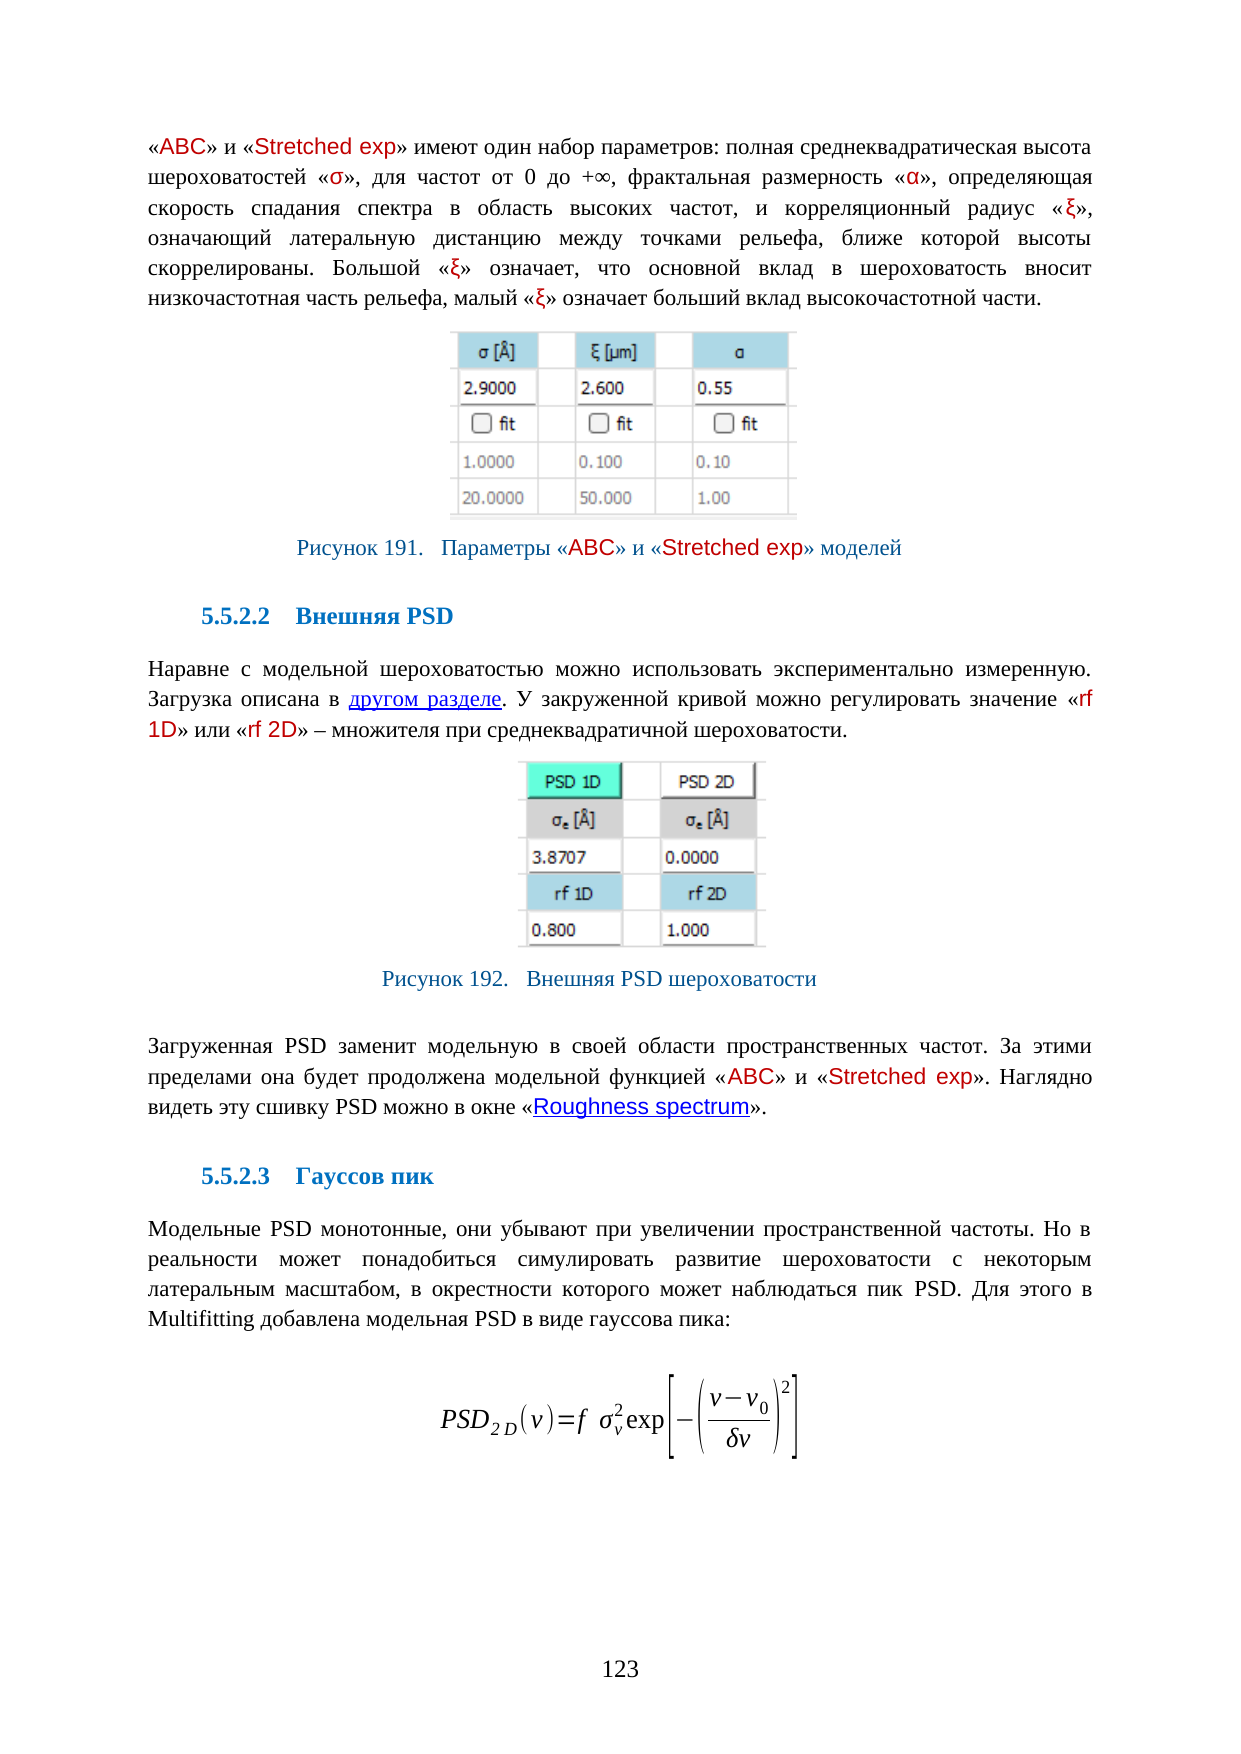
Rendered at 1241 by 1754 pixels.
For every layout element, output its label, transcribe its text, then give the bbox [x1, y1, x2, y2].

list Внешняя PSD шероховатости [178, 784, 1093, 991]
text Загруженная PSD заменит модельную в своей области пространственных частот. За этими пределами она будет продолжена модельной функцией «ABC» и «Stretched exp». Наглядно видеть эту сшивку PSD можно в окне «Roughness spectrum». [148, 1033, 1093, 1119]
text Наравне с модельной шероховатостью можно использовать экспериментально измеренную. Загрузка описана в другом разделе. У закруженной кривой можно регулировать значение «rf 1D» или «rf 2D» – множителя при среднеквадратичной шероховатости. [148, 655, 1093, 742]
text «ABC» и «Stretched exp» имеют один набор параметров: полная среднеквадратическая высота шероховатостей «σ», для частот от 0 до +∞, фрактальная размерность «α», определяющая скорость спадания спектра в область высоких частот, и корреляционный радиус «ξ», означающий латеральную дистанцию между точками рельефа, ближе которой высоты скоррелированы. Большой «ξ» означает, что основной вклад в шероховатость вносит низкочастотная часть рельефа, малый «ξ» означает больший вклад высокочастотной части. [148, 133, 1093, 311]
subtitle Внешняя PSD [201, 601, 1093, 630]
picture [517, 753, 767, 957]
subtitle Гауссов пик [201, 1161, 1093, 1190]
picture [450, 327, 797, 520]
text Модельные PSD монотонные, они убывают при увеличении пространственной частоты. Но в реальности может понадобиться симулировать развитие шероховатости с некоторым латеральным масштабом, в окрестности которого может наблюдаться пик PSD. Для этого в Multifitting добавлена модельная PSD в виде гауссова пика: [148, 1215, 1093, 1332]
